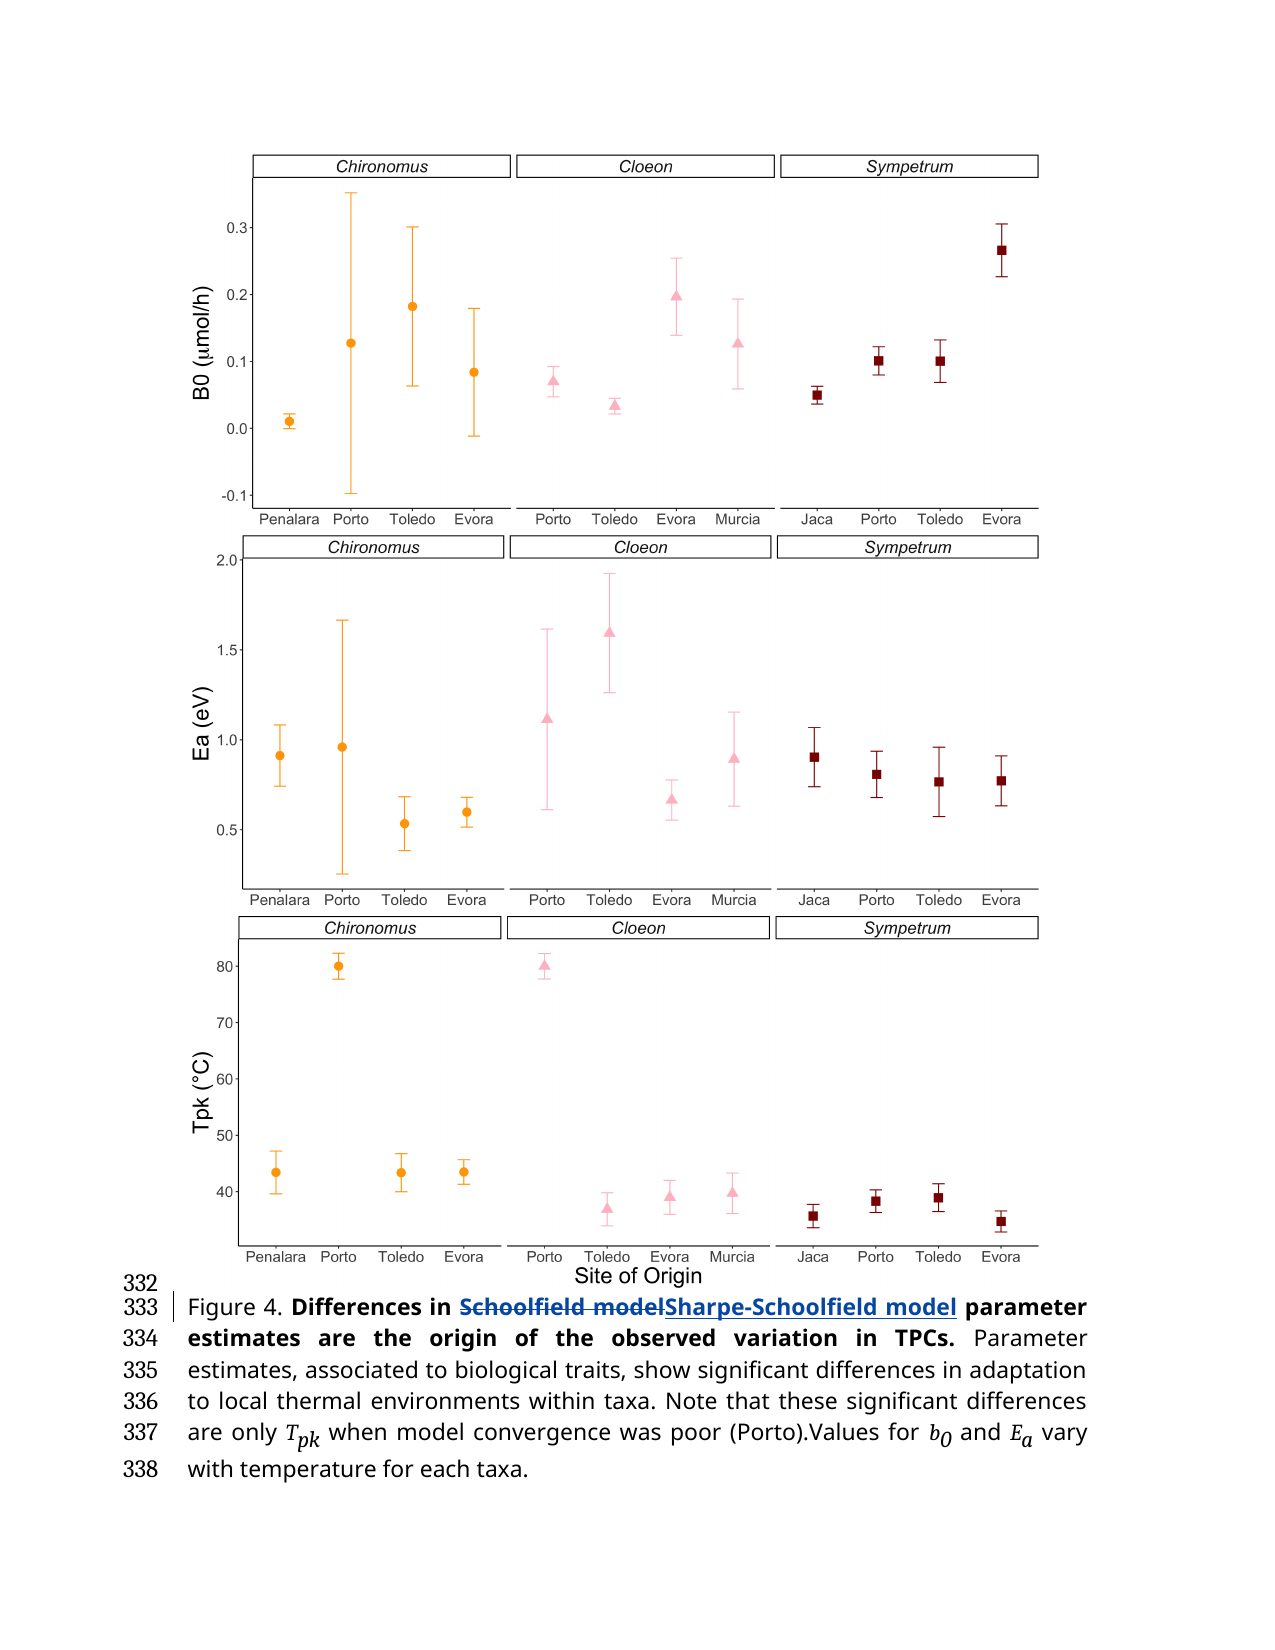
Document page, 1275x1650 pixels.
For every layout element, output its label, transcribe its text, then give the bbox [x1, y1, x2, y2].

picture [187, 150, 1044, 1291]
text Figure 4. Differences in parameter estimates are the origin of the observed variation in TPCs. Parameter estimates, associated to biological traits, show significant differences in adaptation to local thermal environments within taxa. Note that these significant differences are only Tpk when model convergence was poor (Porto).Values for b0 and Ea vary with temperature for each taxa. [187, 1291, 1087, 1484]
